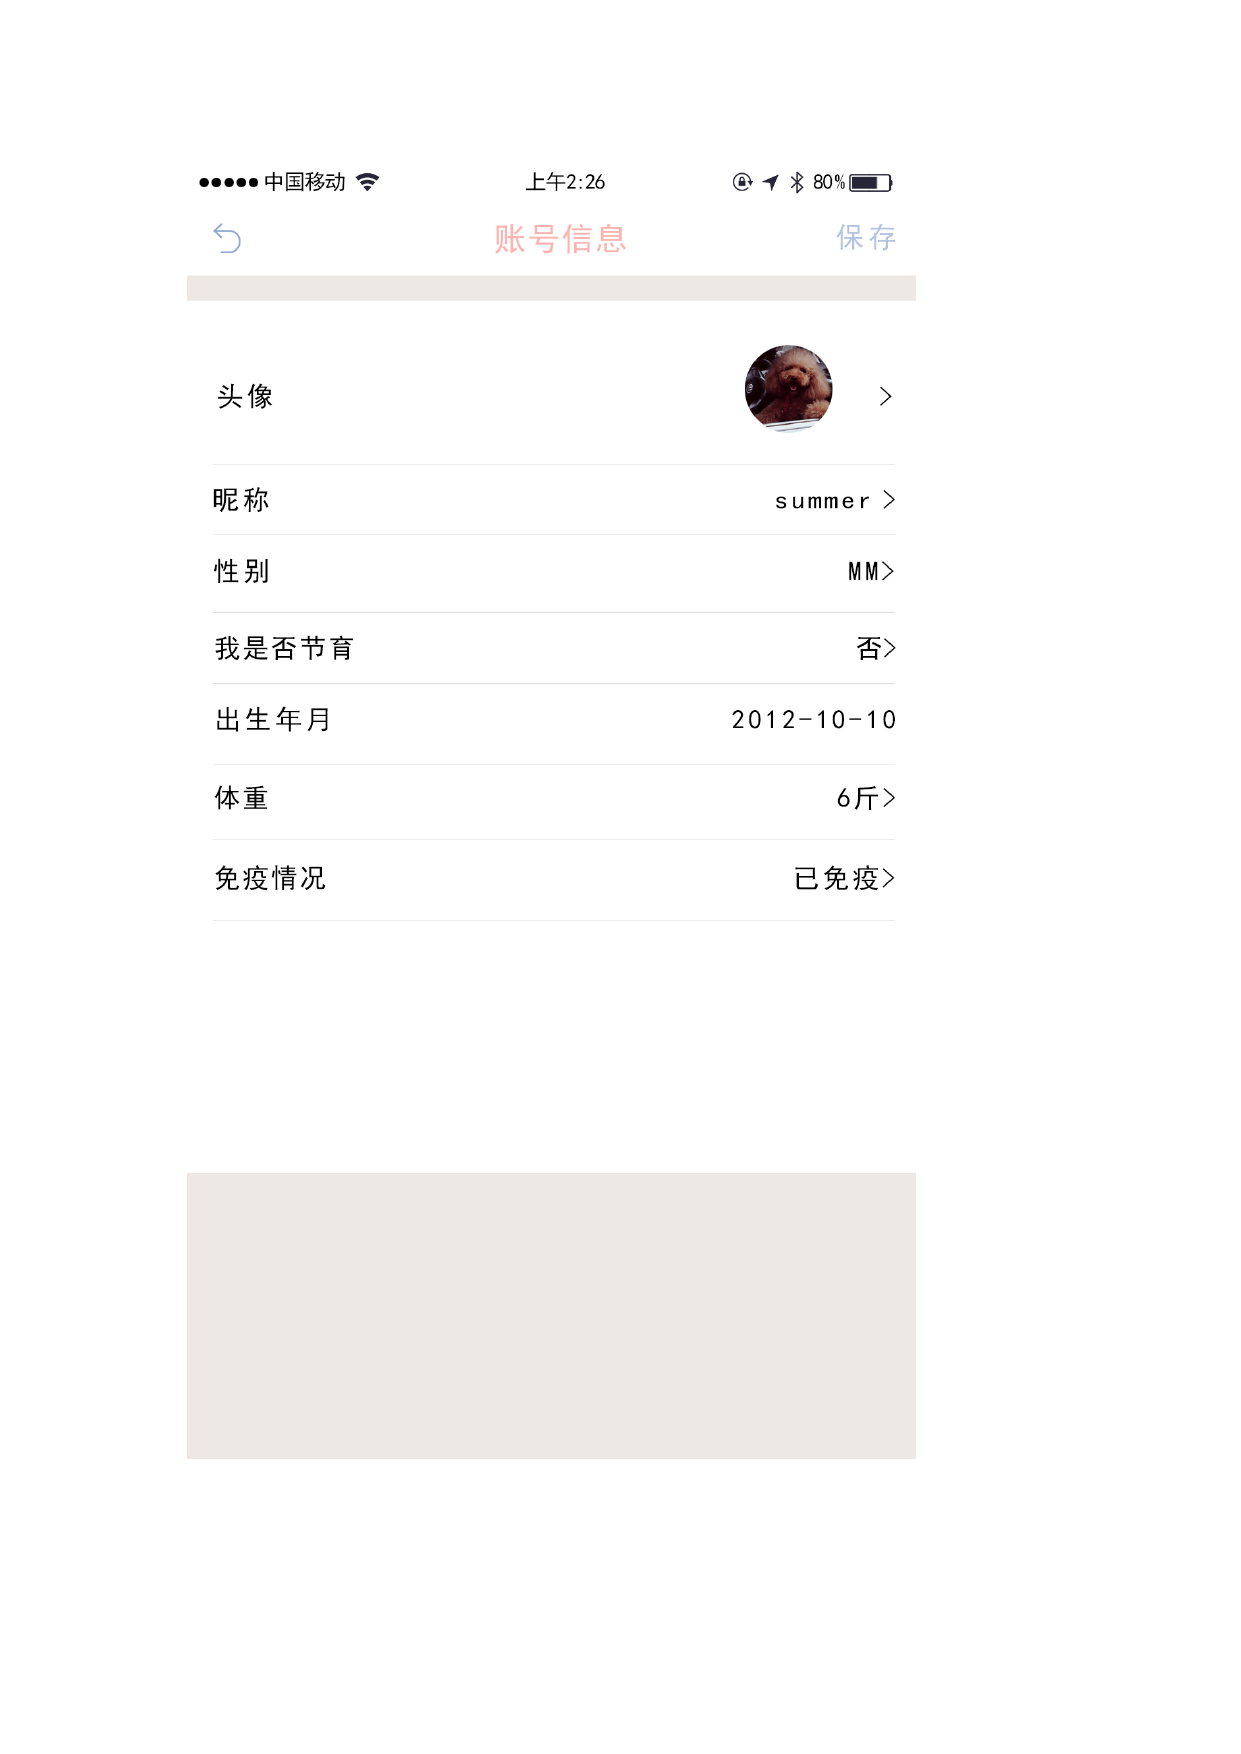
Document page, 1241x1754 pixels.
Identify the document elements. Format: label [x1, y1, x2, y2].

picture [187, 164, 916, 1459]
